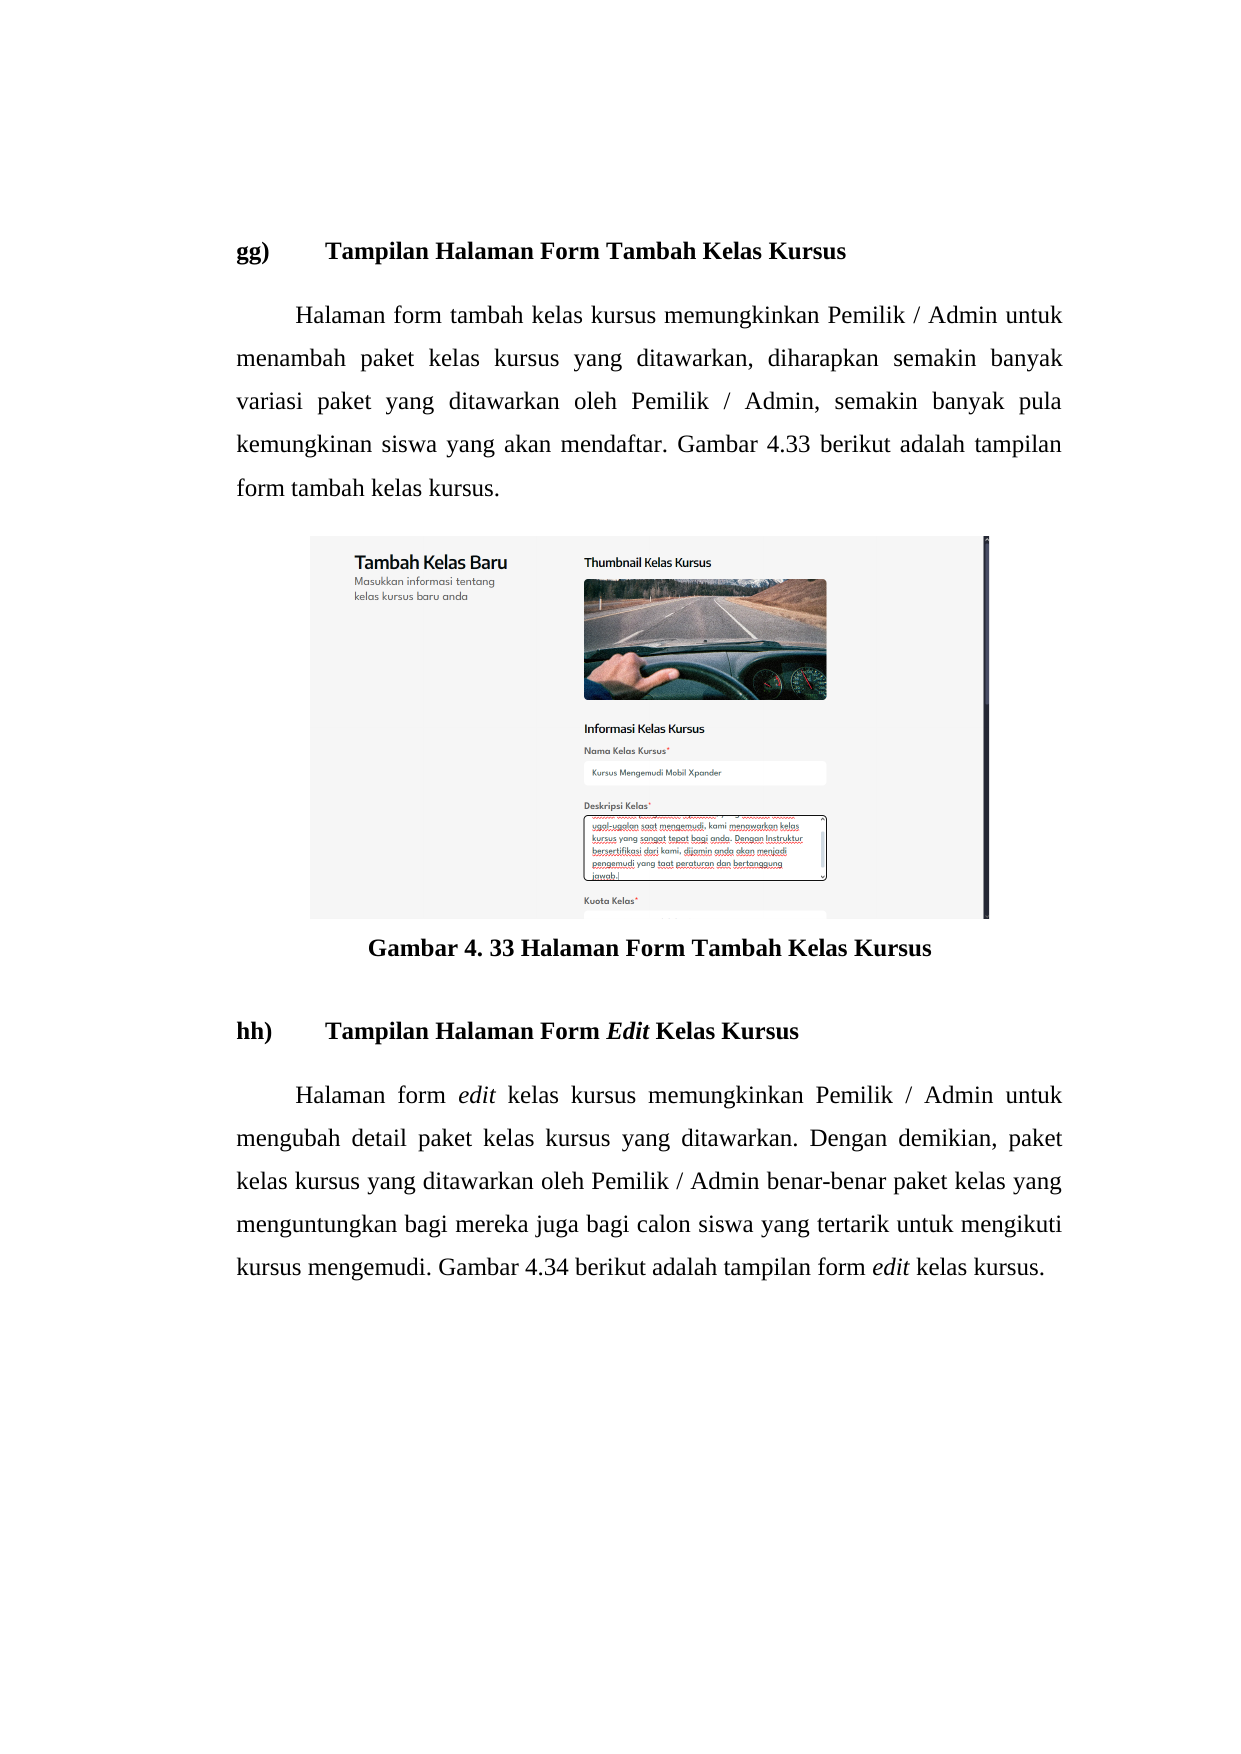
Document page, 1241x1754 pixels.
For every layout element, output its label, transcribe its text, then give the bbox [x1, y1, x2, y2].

text Halaman form tambah kelas kursus memungkinkan Pemilik / Admin untuk menambah paket kelas kursus yang ditawarkan, diharapkan semakin banyak variasi paket yang ditawarkan oleh Pemilik / Admin, semakin banyak pula kemungkinan siswa yang akan mendaftar. Gambar 4.33 berikut adalah tampilan form tambah kelas kursus. [236, 300, 1063, 501]
text Gambar 4. Halaman Form Tambah Kelas Kursus [236, 933, 1063, 962]
picture [310, 536, 990, 919]
subtitle Tampilan Halaman Form Edit Kelas Kursus [236, 1016, 1063, 1044]
subtitle Tampilan Halaman Form Tambah Kelas Kursus [236, 236, 1063, 265]
text Halaman form edit kelas kursus memungkinkan Pemilik / Admin untuk mengubah detail paket kelas kursus yang ditawarkan. Dengan demikian, paket kelas kursus yang ditawarkan oleh Pemilik / Admin benar-benar paket kelas yang menguntungkan bagi mereka juga bagi calon siswa yang tertarik untuk mengikuti kursus mengemudi. Gambar 4.34 berikut adalah tampilan form edit kelas kursus. [236, 1080, 1063, 1281]
